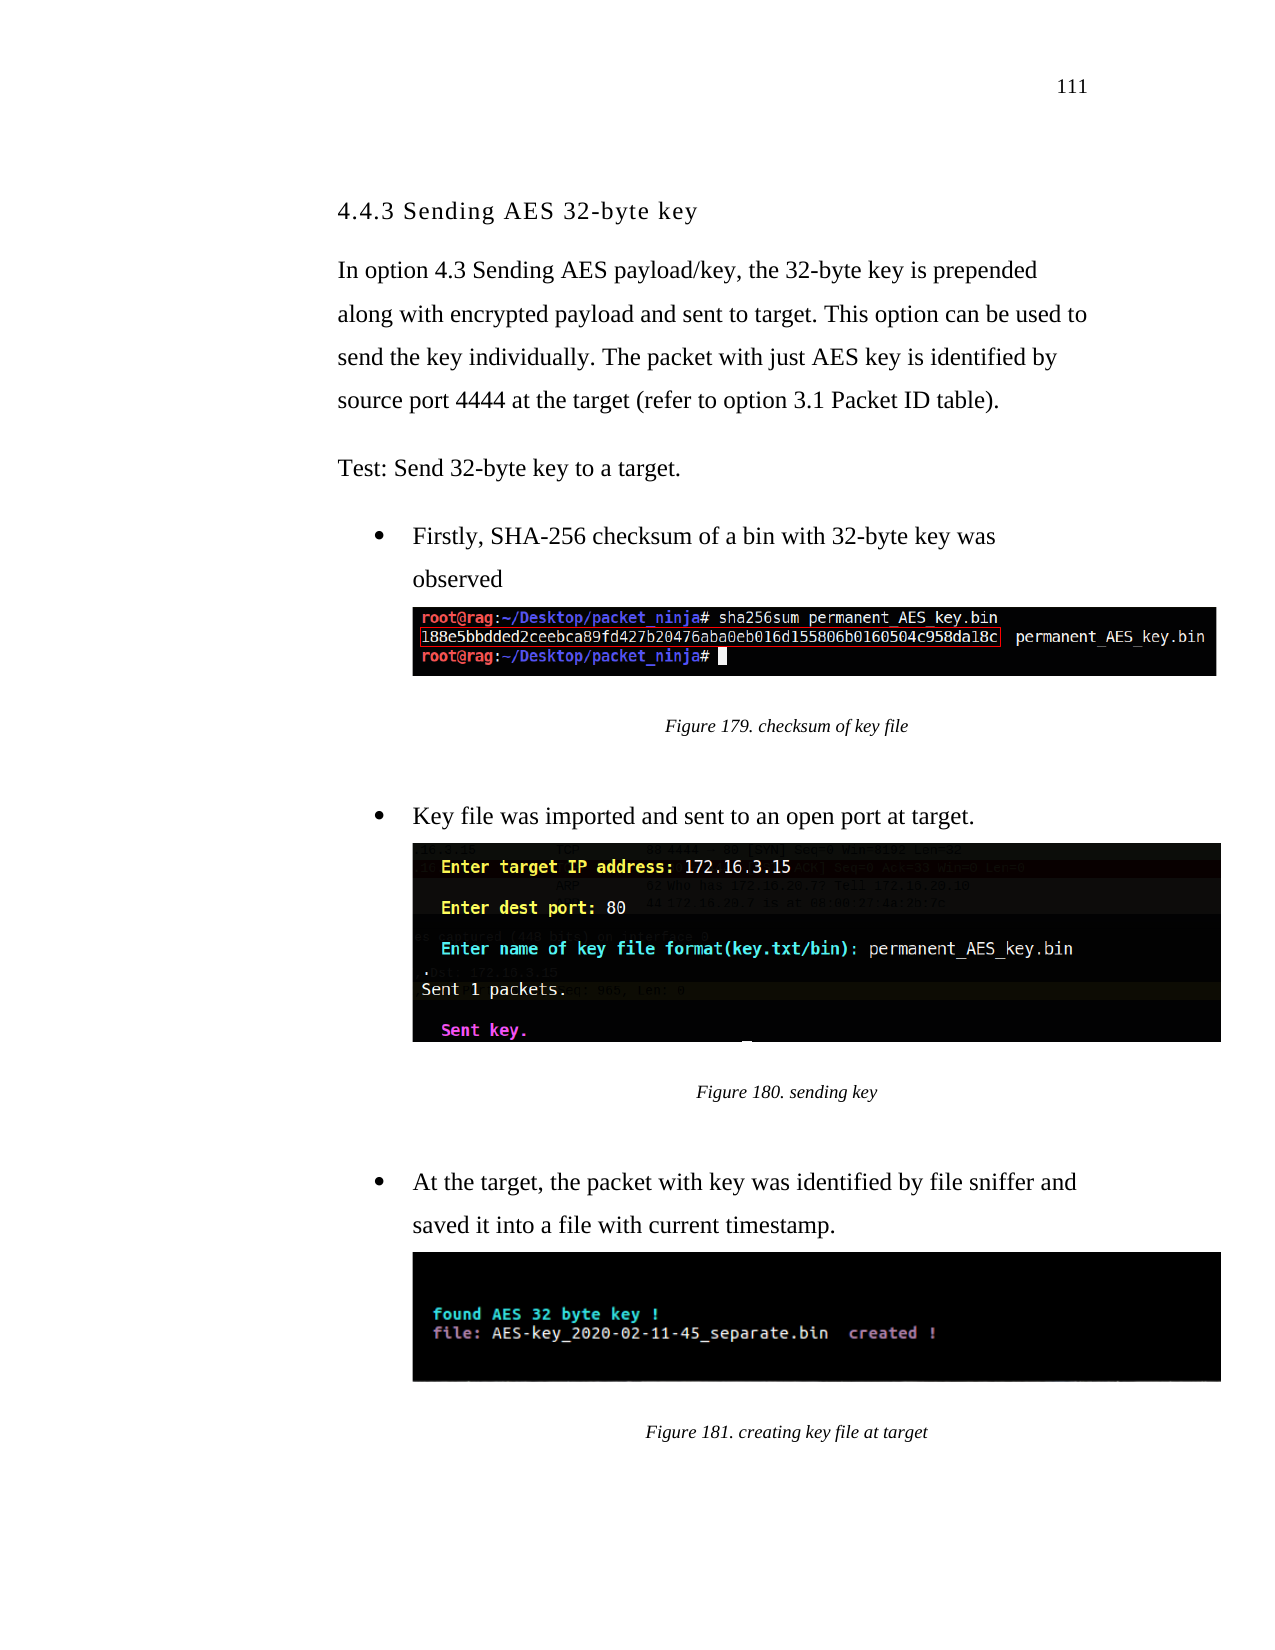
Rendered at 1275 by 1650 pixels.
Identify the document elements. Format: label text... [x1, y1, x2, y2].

text In option 4.3 Sending AES payload/key, the 32-byte key is prepended along with encrypted payload and sent to target. This option can be used to send the key individually. The packet with just AES key is identified by source port 4444 at the target (refer to option 3.1 Packet ID table). [337, 256, 1087, 414]
list At the target, the packet with key was identified by file sniffer and saved it into a file with current timestamp. [375, 1167, 1087, 1238]
picture [412, 1252, 1221, 1382]
list Key file was imported and sent to an open port at target. [375, 801, 1087, 829]
text Test: Send 32-byte key to a target. [337, 453, 1087, 482]
list Firstly, SHA-256 checksum of a bin with 32-byte key was observed [375, 521, 1087, 593]
picture [412, 607, 1217, 676]
subtitle 4.4.3 Sending AES 32-byte key [337, 196, 1087, 224]
picture [412, 843, 1221, 1042]
